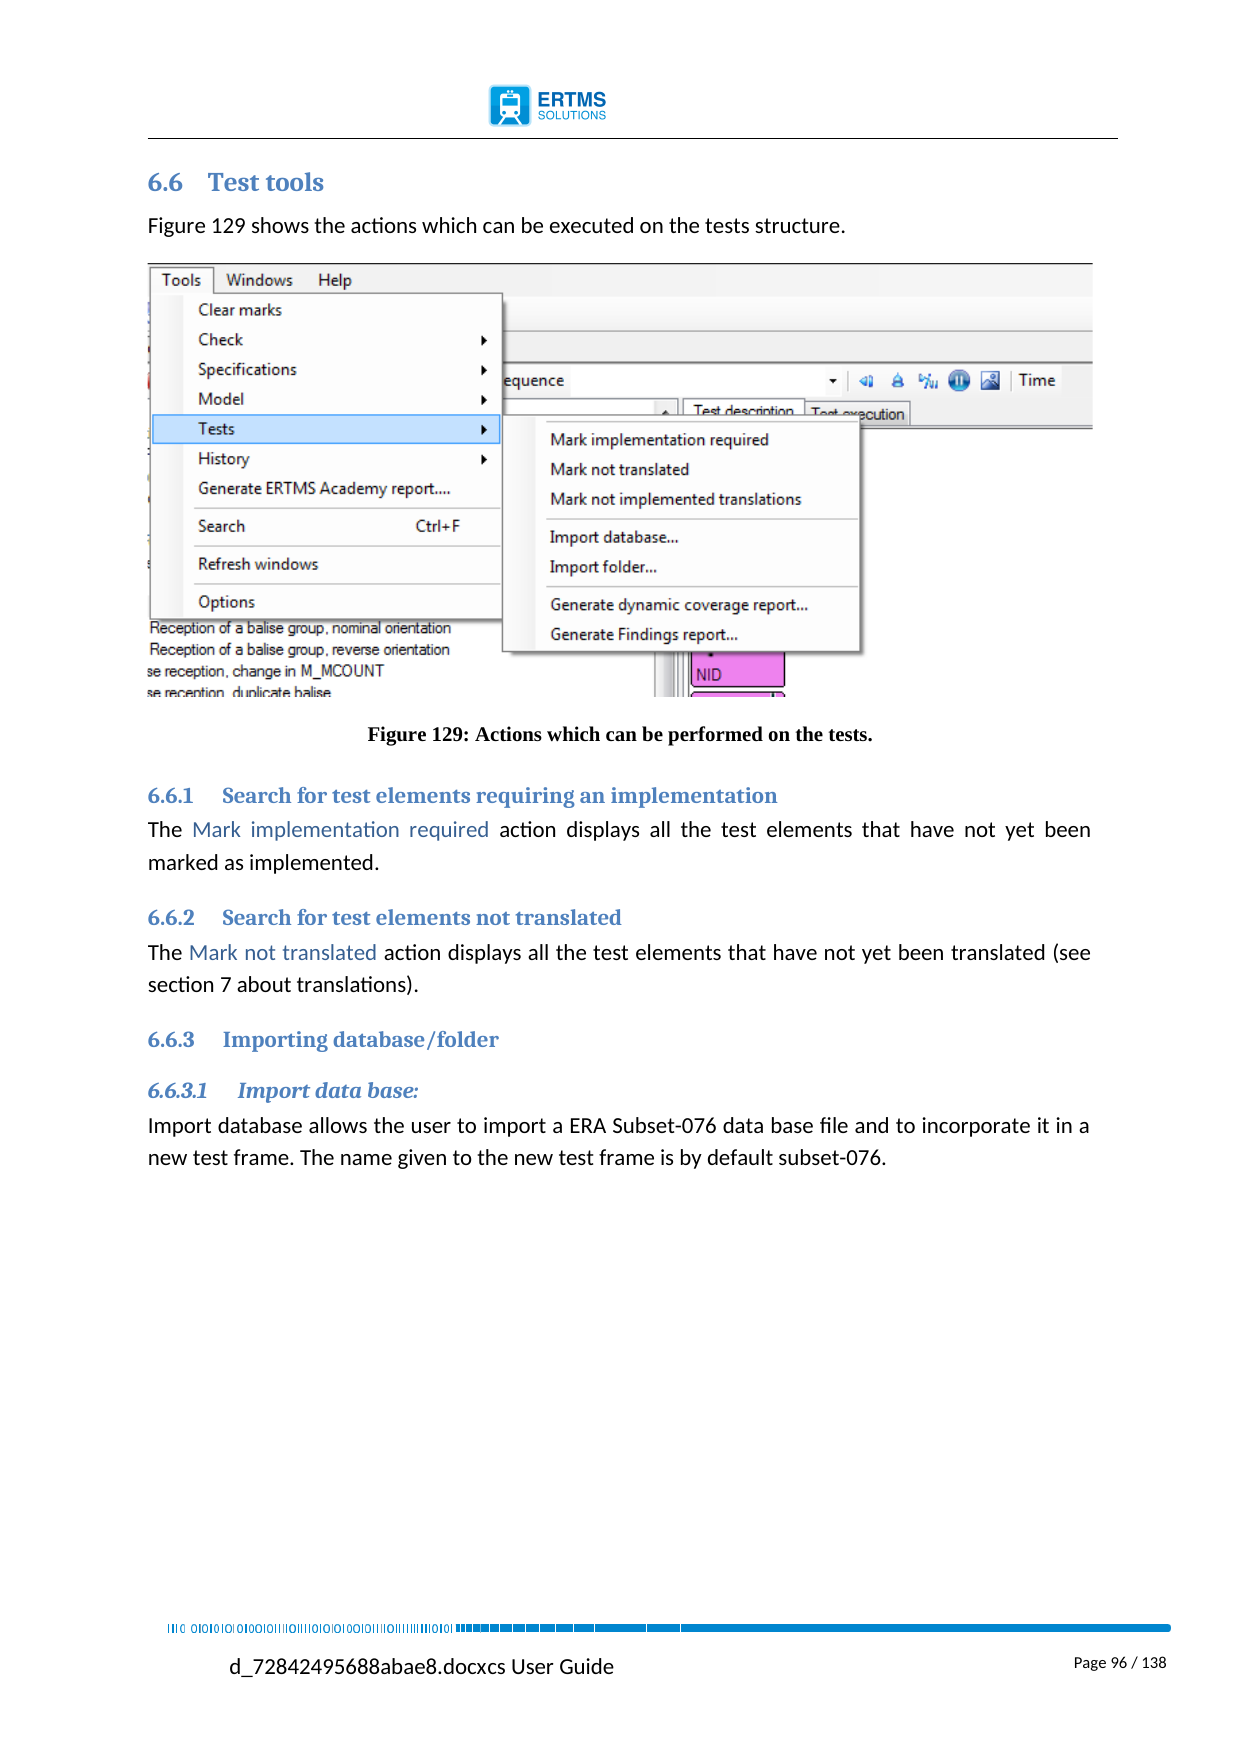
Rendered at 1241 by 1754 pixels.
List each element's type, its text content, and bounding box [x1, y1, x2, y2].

subtitle Search for test elements not translated [148, 905, 1093, 931]
picture [147, 263, 1093, 697]
subtitle Importing database/folder [148, 1027, 1093, 1053]
subtitle Search for test elements requiring an implementation [148, 783, 1093, 809]
subtitle Import data base: [148, 1078, 1093, 1105]
text The Mark not translated action displays all the test elements that have not yet been translated (see section 7 about translations). [148, 938, 1093, 998]
text Figure 129 shows the actions which can be executed on the tests structure. [148, 211, 1093, 239]
subtitle Test tools [148, 167, 1093, 198]
text Import database allows the user to import a ERA Subset-076 data base file and to incorporate it in a new test frame. The name given to the new test frame is by default subset-076. [148, 1111, 1093, 1171]
text The Mark implementation required action displays all the test elements that have not yet been marked as implemented. [148, 816, 1093, 876]
text Figure 129: Actions which can be performed on the tests. [148, 721, 1093, 746]
picture [477, 73, 617, 138]
picture [167, 1624, 1171, 1633]
